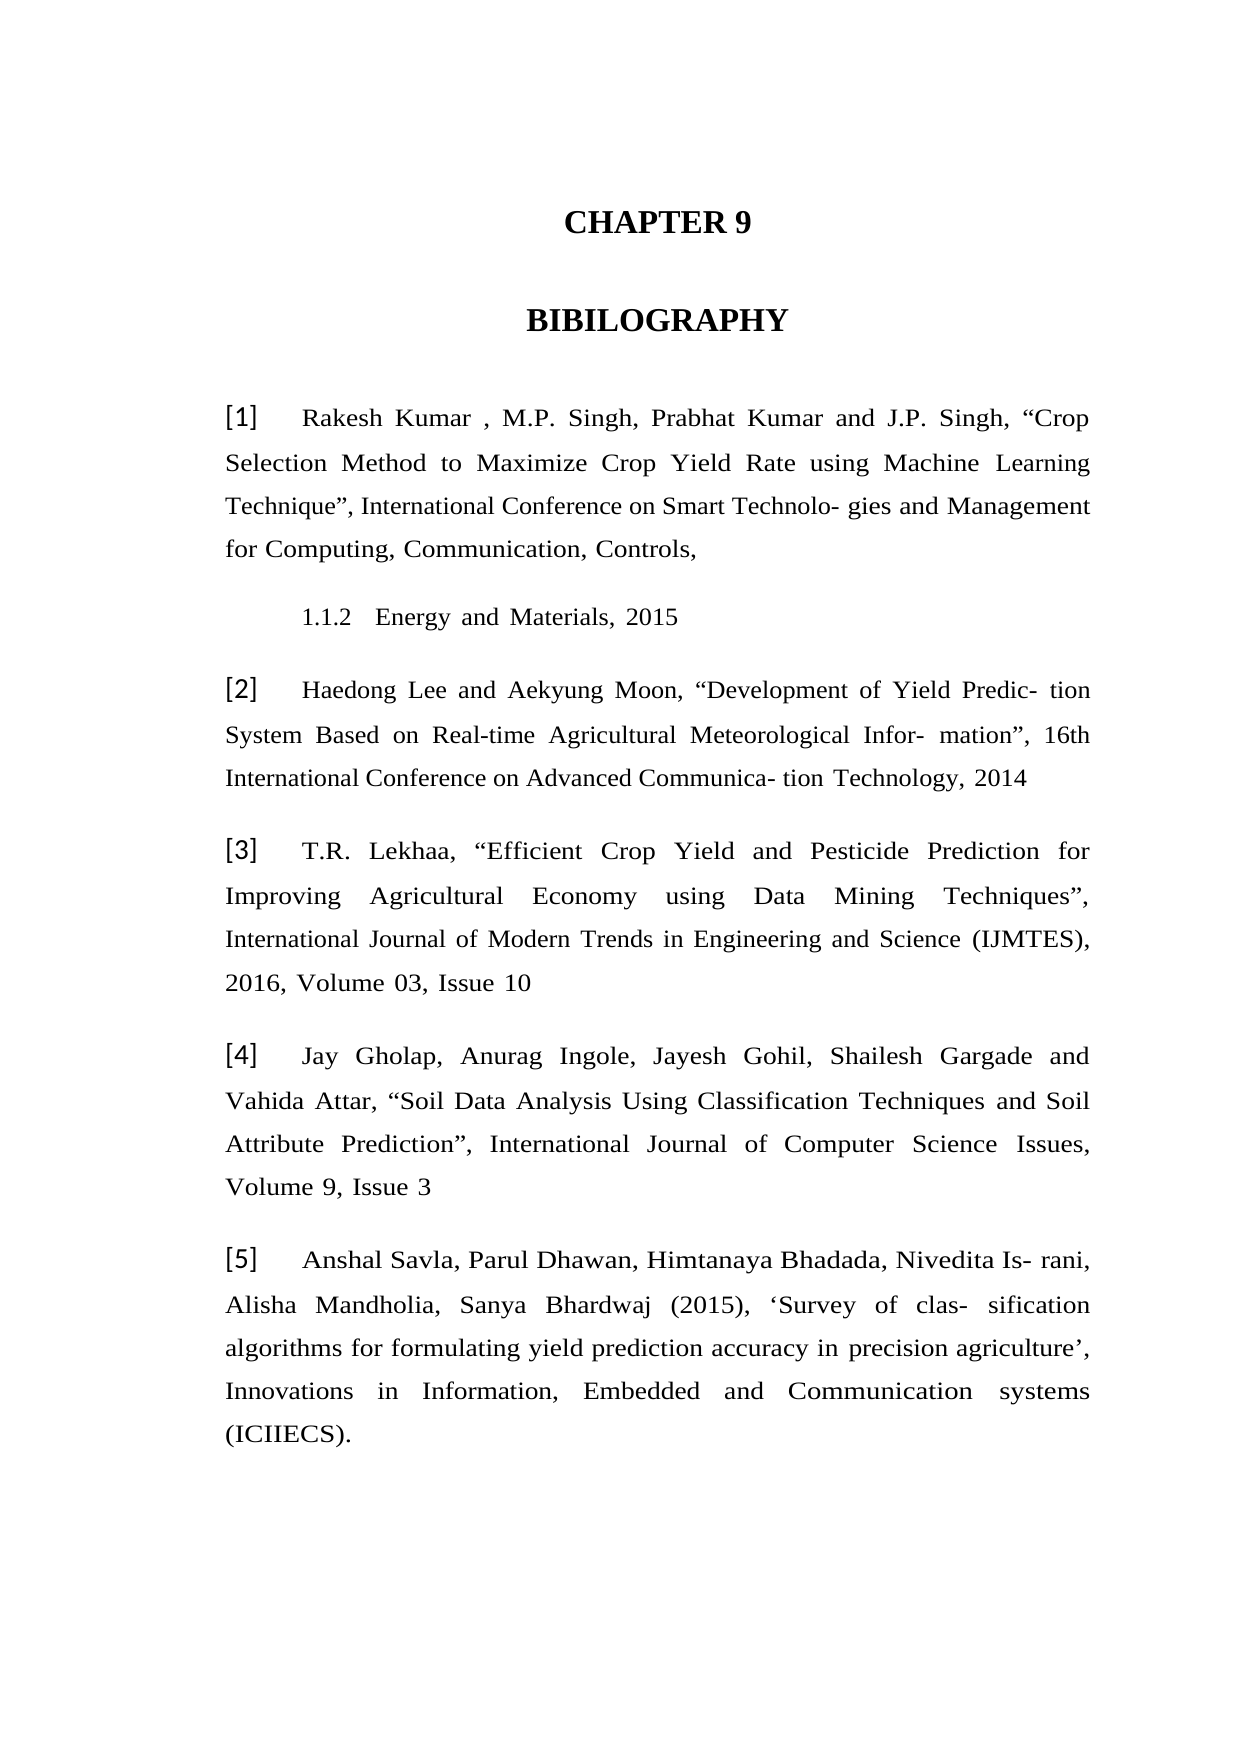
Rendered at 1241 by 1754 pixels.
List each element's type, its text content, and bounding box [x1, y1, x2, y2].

subtitle Rakesh Kumar , M.P. Singh, Prabhat Kumar and J.P. Singh, “Crop Selection Method to Maximize Crop Yield Rate using Machine Learning Technique”, International Conference on Smart Technolo- gies and Management for Computing, Communication, Controls, [225, 398, 1090, 563]
subtitle Energy and Materials, 2015 [301, 602, 1090, 631]
subtitle T.R. Lekhaa, “Efficient Crop Yield and Pesticide Prediction for Improving Agricultural Economy using Data Mining Techniques”, International Journal of Modern Trends in Engineering and Science (IJMTES), 2016, Volume 03, Issue 10 [225, 831, 1090, 996]
text CHAPTER 9 [225, 203, 1090, 241]
subtitle Anshal Savla, Parul Dhawan, Himtanaya Bhadada, Nivedita Is- rani, Alisha Mandholia, Sanya Bhardwaj (2015), ‘Survey of clas- sification algorithms for formulating yield prediction accuracy in precision agriculture’, Innovations in Information, Embedded and Communication systems (ICIIECS). [225, 1240, 1090, 1448]
subtitle Haedong Lee and Aekyung Moon, “Development of Yield Predic- tion System Based on Real-time Agricultural Meteorological Infor- mation”, 16th International Conference on Advanced Communica- tion Technology, 2014 [225, 670, 1090, 792]
text BIBILOGRAPHY [225, 300, 1090, 338]
subtitle Jay Gholap, Anurag Ingole, Jayesh Gohil, Shailesh Gargade and Vahida Attar, “Soil Data Analysis Using Classification Techniques and Soil Attribute Prediction”, International Journal of Computer Science Issues, Volume 9, Issue 3 [225, 1036, 1090, 1201]
